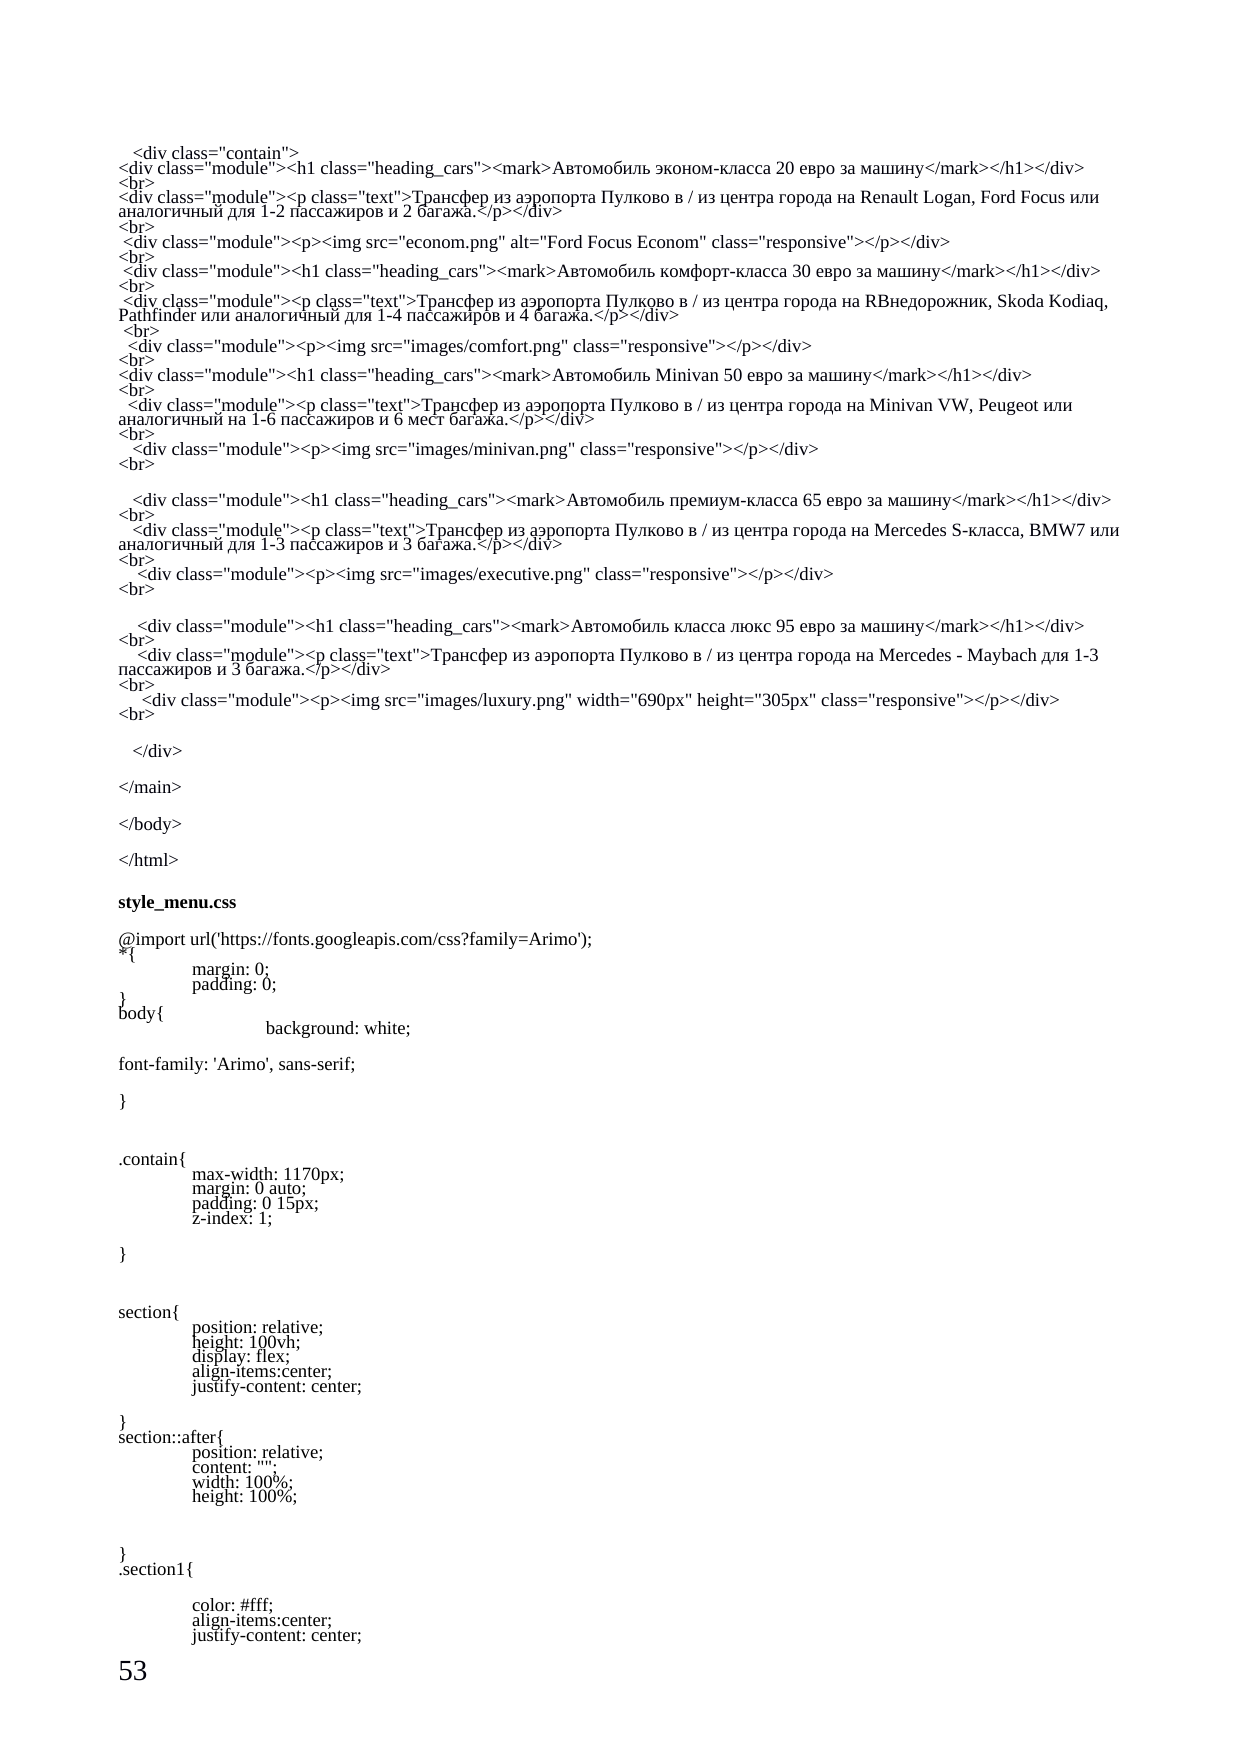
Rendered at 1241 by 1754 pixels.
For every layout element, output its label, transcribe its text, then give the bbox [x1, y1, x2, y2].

text height: 100%; [118, 1491, 1122, 1506]
text <div class="module"><h1 class="heading_cars"><mark>Автомобиль Minivan 50 евро за машину</mark></h1></div> [118, 370, 1122, 384]
text <br> [118, 429, 1122, 444]
text <br> [118, 281, 1122, 296]
text } [118, 1095, 1122, 1110]
text <br> [118, 177, 1122, 192]
text <div class="module"><p class="text">Трансфер из аэропорта Пулково в / из центра города на Renault Logan, Ford Focus или аналогичный для 1-2 пассажиров и 2 багажа.</p></div> [118, 192, 1122, 222]
text <div class="module"><p><img src="images/comfort.png" class="responsive"></p></div> [118, 340, 1122, 355]
text <div class="module"><h1 class="heading_cars"><mark>Автомобиль класса люкс 95 евро за машину</mark></h1></div> [118, 620, 1122, 635]
text <br> [118, 459, 1122, 473]
text <br> [118, 679, 1122, 694]
text <div class="module"><p class="text">Трансфер из аэропорта Пулково в / из центра города на Mercedes - Maybach для 1-3 пассажиров и 3 багажа.</p></div> [118, 650, 1122, 679]
text <div class="module"><h1 class="heading_cars"><mark>Автомобиль премиум-класса 65 евро за машину</mark></h1></div> [118, 495, 1122, 510]
text </html> [118, 854, 1122, 869]
text <div class="module"><p class="text">Трансфер из аэропорта Пулково в / из центра города на Mercedes S-класса, BMW7 или аналогичный для 1-3 пассажиров и 3 багажа.</p></div> [118, 524, 1122, 554]
text <div class="module"><p><img src="images/luxury.png" width="690px" height="305px" class="responsive"></p></div> [118, 694, 1122, 709]
text <div class="module"><p><img src="images/minivan.png" class="responsive"></p></div> [118, 444, 1122, 459]
text } [118, 993, 1122, 1008]
text align-items:center; [118, 1615, 1122, 1630]
text <div class="module"><p class="text">Трансфер из аэропорта Пулково в / из центра города на RВнедорожник, Skoda Kodiaq, Pathfinder или аналогичный для 1-4 пассажиров и 4 багажа.</p></div> [118, 296, 1122, 325]
text body{ [118, 1008, 1122, 1023]
text .section1{ [118, 1564, 1122, 1578]
text margin: 0 auto; [118, 1183, 1122, 1198]
text style_menu.css [118, 891, 1122, 912]
text .contain{ [118, 1153, 1122, 1168]
text <br> [118, 510, 1122, 524]
text <br> [118, 709, 1122, 724]
text width: 100%; [118, 1476, 1122, 1491]
text background: white; [118, 1023, 1122, 1037]
text <br> [118, 584, 1122, 599]
text <div class="contain"> [118, 148, 1122, 162]
text color: #fff; [118, 1600, 1122, 1615]
text <div class="module"><h1 class="heading_cars"><mark>Автомобиль комфорт-класса 30 евро за машину</mark></h1></div> [118, 266, 695, 281]
text @import url('https://fonts.googleapis.com/css?family=Arimo'); [238, 934, 1122, 949]
text justify-content: center; [118, 1381, 1122, 1396]
text display: flex; [118, 1351, 1122, 1366]
text } [118, 1549, 1122, 1564]
text <br> [118, 635, 1122, 650]
text max-width: 1170px; [118, 1168, 1122, 1183]
text content: ""; [118, 1461, 1122, 1476]
text section::after{ [118, 1432, 1122, 1447]
text font-family: 'Arimo', sans-serif; [118, 1059, 1122, 1074]
text z-index: 1; [118, 1212, 1122, 1227]
text <br> [118, 325, 1122, 340]
text <div class="module"><p><img src="images/executive.png" class="responsive"></p></div> [118, 569, 1122, 584]
text </div> [118, 745, 1122, 760]
text *{ [118, 949, 1122, 963]
text <br> [118, 554, 1122, 569]
text justify-content: center; [118, 1630, 1122, 1644]
text padding: 0 15px; [118, 1198, 1122, 1212]
text <br> [118, 355, 1122, 370]
text <div class="module"><p class="text">Трансфер из аэропорта Пулково в / из центра города на Minivan VW, Peugeot или аналогичный на 1-6 пассажиров и 6 мест багажа.</p></div> [118, 399, 1122, 429]
text position: relative; [118, 1322, 1122, 1336]
text <div class="module"><h1 class="heading_cars"><mark>Автомобиль эконом-класса 20 евро за машину</mark></h1></div> [118, 162, 1122, 177]
text align-items:center; [118, 1366, 1122, 1381]
text } [118, 1249, 1122, 1264]
text margin: 0; [118, 963, 1122, 978]
text <br> [118, 251, 1122, 266]
text padding: 0; [118, 978, 1122, 993]
text </main> [118, 782, 1122, 797]
text } [118, 1417, 1122, 1432]
text section{ [118, 1307, 1122, 1322]
text <br> [118, 384, 1122, 399]
text height: 100vh; [118, 1336, 1122, 1351]
text <div class="module"><p><img src="econom.png" alt="Ford Focus Econom" class="responsive"></p></div> [118, 237, 1122, 251]
text position: relative; [118, 1447, 1122, 1461]
text <br> [118, 222, 1122, 237]
text </body> [118, 818, 1122, 833]
